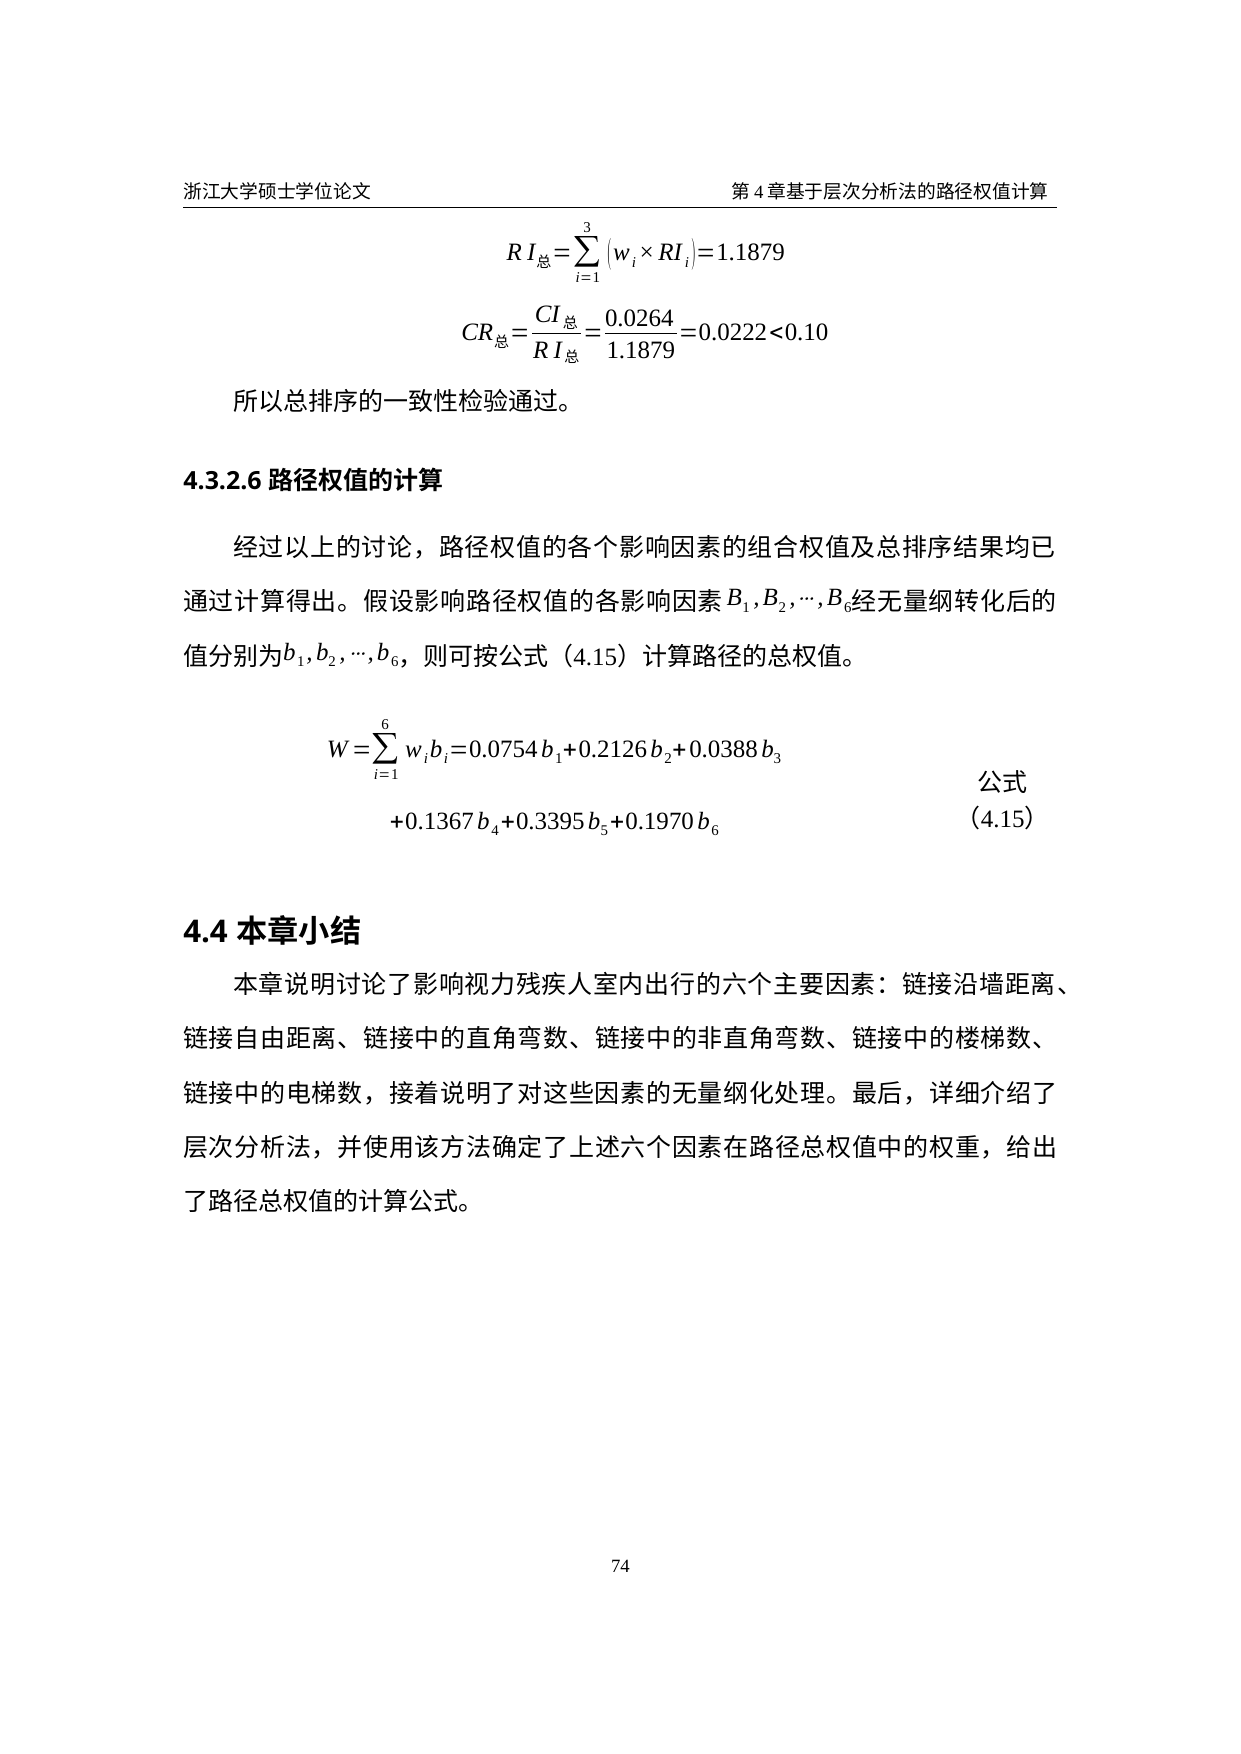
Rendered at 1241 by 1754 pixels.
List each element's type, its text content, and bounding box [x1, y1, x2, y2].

text 所以总排序的一致性检验通过。 [183, 381, 1057, 417]
text 本章说明讨论了影响视力残疾人室内出行的六个主要因素：链接沿墙距离、链接自由距离、链接中的直角弯数、链接中的非直角弯数、链接中的楼梯数、链接中的电梯数，接着说明了对这些因素的无量纲化处理。最后，详细介绍了层次分析法，并使用该方法确定了上述六个因素在路径总权值中的权重，给出了路径总权值的计算公式。 [183, 964, 1057, 1218]
table_header [172, 690, 936, 881]
subtitle 路径权值的计算 [183, 460, 1057, 497]
subtitle 本章小结 [183, 906, 1057, 952]
